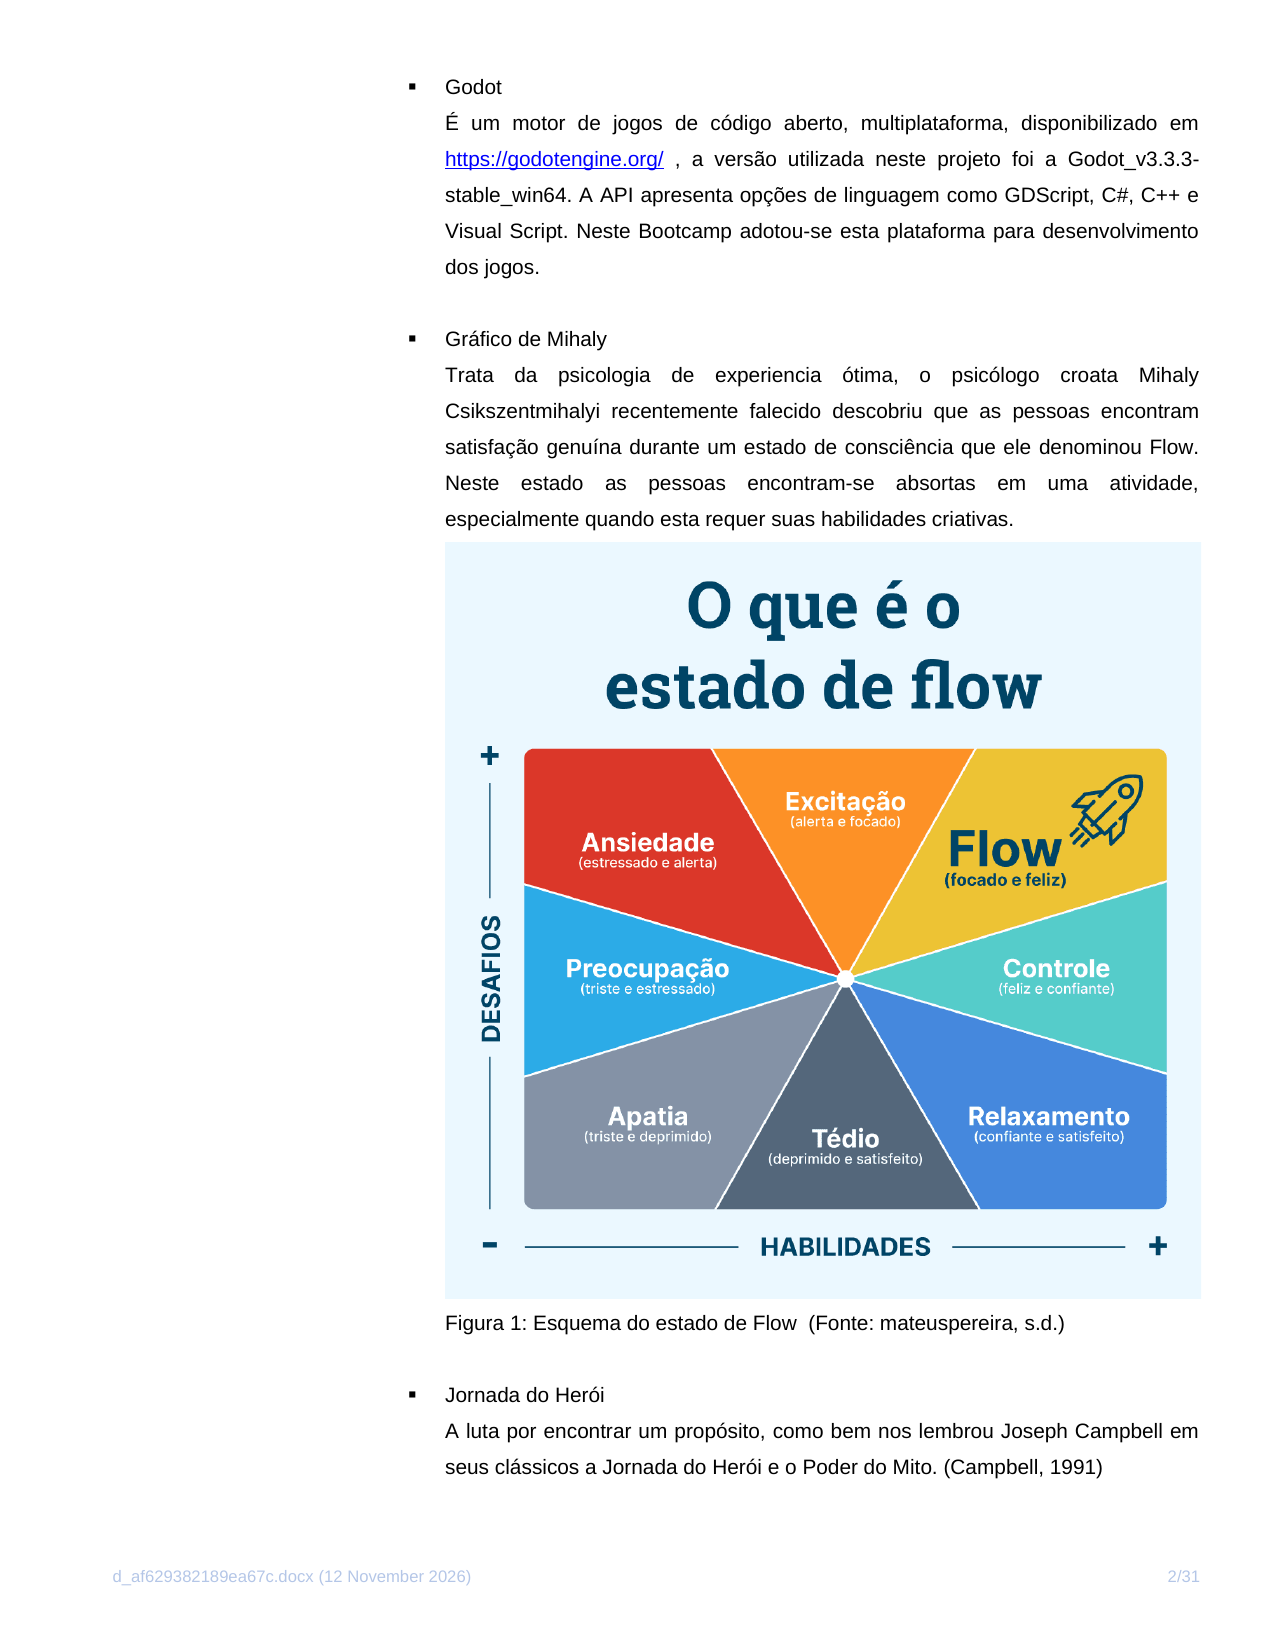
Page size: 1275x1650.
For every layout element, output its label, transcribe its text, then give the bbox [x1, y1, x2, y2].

list Godot [407, 75, 1200, 99]
list Jornada do Herói [407, 1382, 1200, 1407]
list Gráfico de Mihaly [407, 327, 1200, 351]
list É um motor de jogos de código aberto, multiplataforma, disponibilizado em https://godotengine.org/ , a versão utilizada neste projeto foi a Godot_v3.3.3-stable_win64. A API apresenta opções de linguagem como GDScript, C#, C++ e Visual Script. Neste Bootcamp adotou-se esta plataforma para desenvolvimento dos jogos. [445, 111, 1200, 279]
list A luta por encontrar um propósito, como bem nos lembrou Joseph Campbell em seus clássicos a Jornada do Herói e o Poder do Mito. (Campbell, 1991) [445, 1418, 1200, 1478]
list Trata da psicologia de experiencia ótima, o psicólogo croata Mihaly Csikszentmihalyi recentemente falecido descobriu que as pessoas encontram satisfação genuína durante um estado de consciência que ele denominou Flow. Neste estado as pessoas encontram-se absortas em uma atividade, especialmente quando esta requer suas habilidades criativas. [445, 363, 1200, 530]
picture [445, 542, 1202, 1299]
list Figura 1: Esquema do estado de Flow (Fonte: mateuspereira, s.d.) [445, 1311, 1200, 1334]
